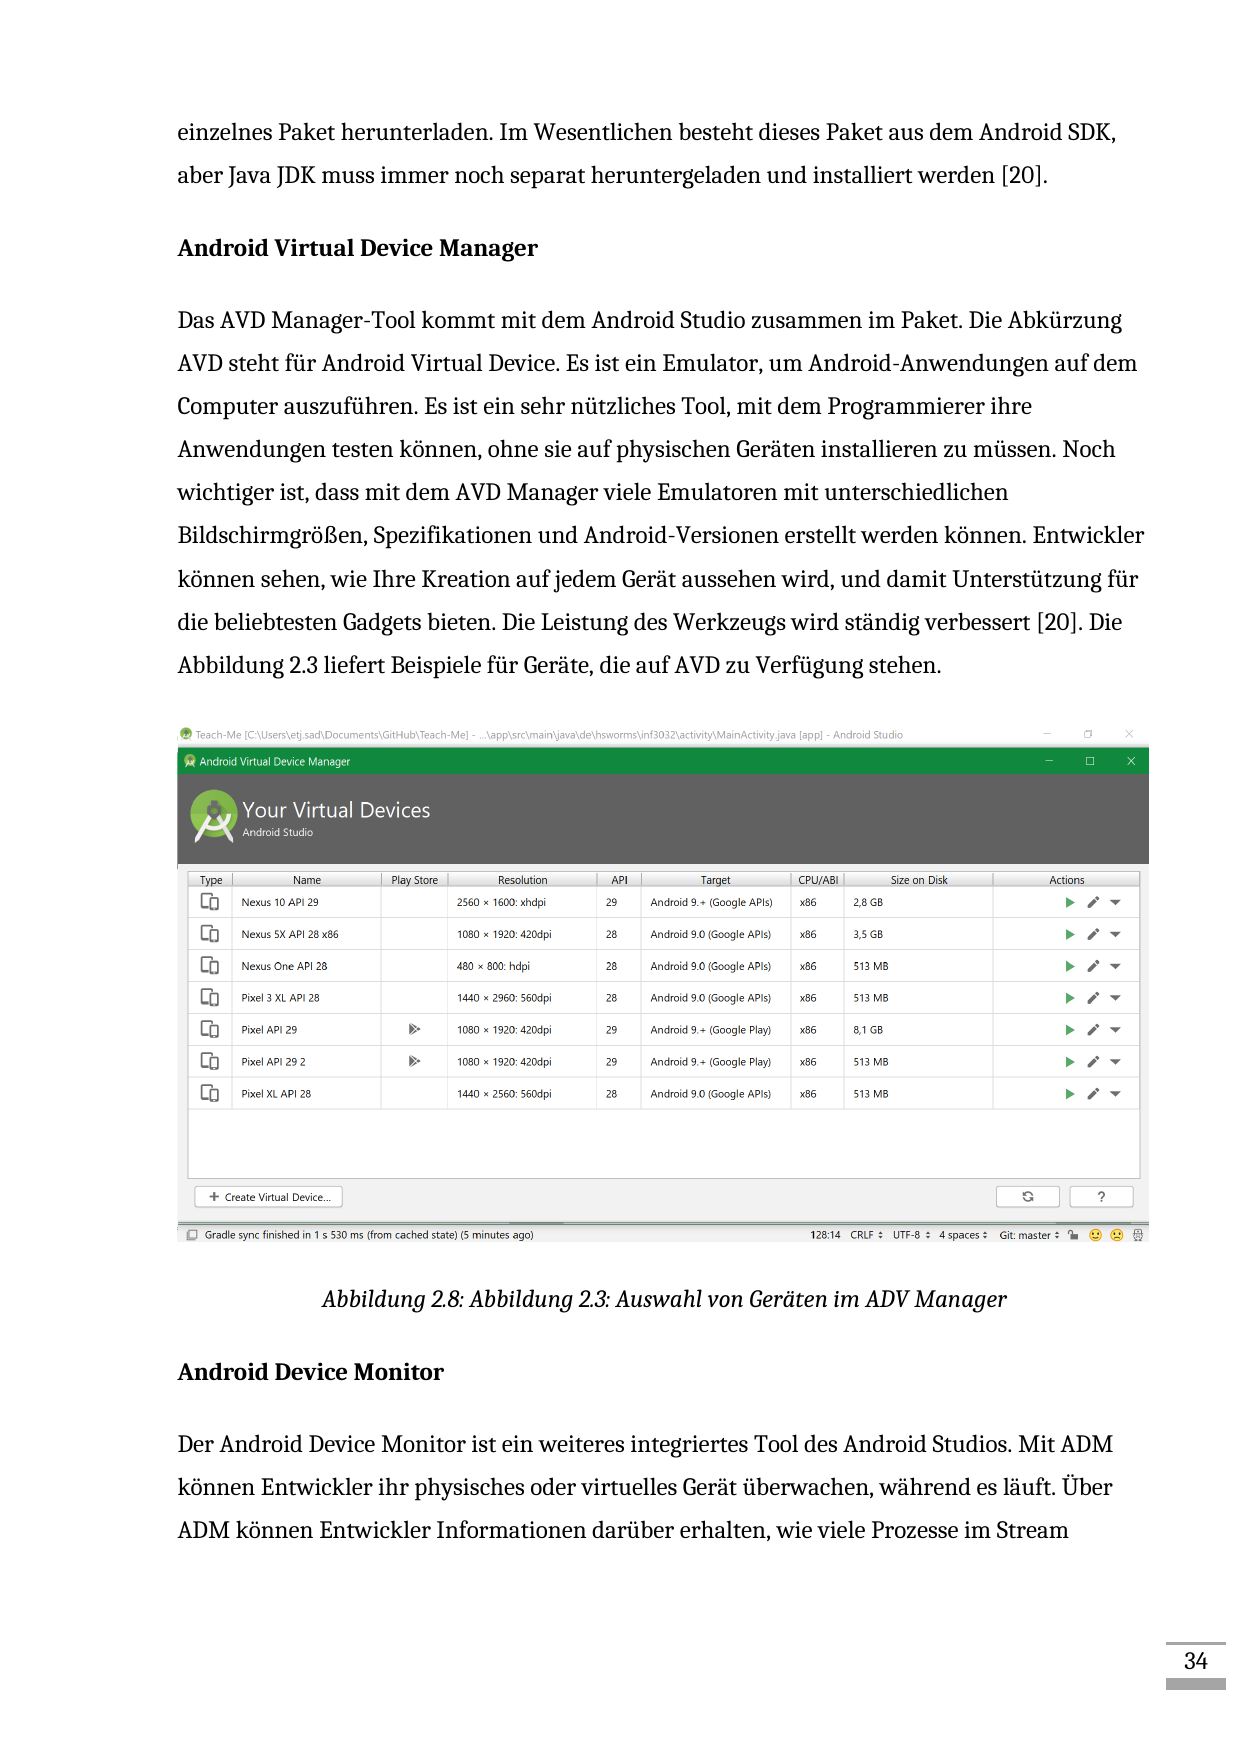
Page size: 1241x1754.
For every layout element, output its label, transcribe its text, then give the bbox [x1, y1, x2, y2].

picture [177, 723, 1149, 1242]
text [177, 118, 1152, 190]
subtitle Android Virtual Device Manager [177, 233, 1152, 262]
subtitle Android Device Monitor [177, 1358, 1152, 1386]
text Das AVD Manager-Tool kommt mit dem Android Studio zusammen im Paket. Die Abkürzung AVD steht für Android Virtual Device. Es ist ein Emulator, um Android-Anwendungen auf dem Computer auszuführen. Es ist ein sehr nützliches Tool, mit dem Programmierer ihre Anwendungen testen können, ohne sie auf physischen Geräten installieren zu müssen. Noch wichtiger ist, dass mit dem AVD Manager viele Emulatoren mit unterschiedlichen Bildschirmgrößen, Spezifikationen und Android-Versionen erstellt werden können. Entwickler können sehen, wie Ihre Kreation auf jedem Gerät aussehen wird, und damit Unterstützung für die beliebtesten Gadgets bieten. Die Leistung des Werkzeugs wird ständig verbessert [20]. Die Abbildung 2.3 liefert Beispiele für Geräte, die auf AVD zu Verfügung stehen. [177, 306, 1152, 679]
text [177, 1430, 1152, 1545]
